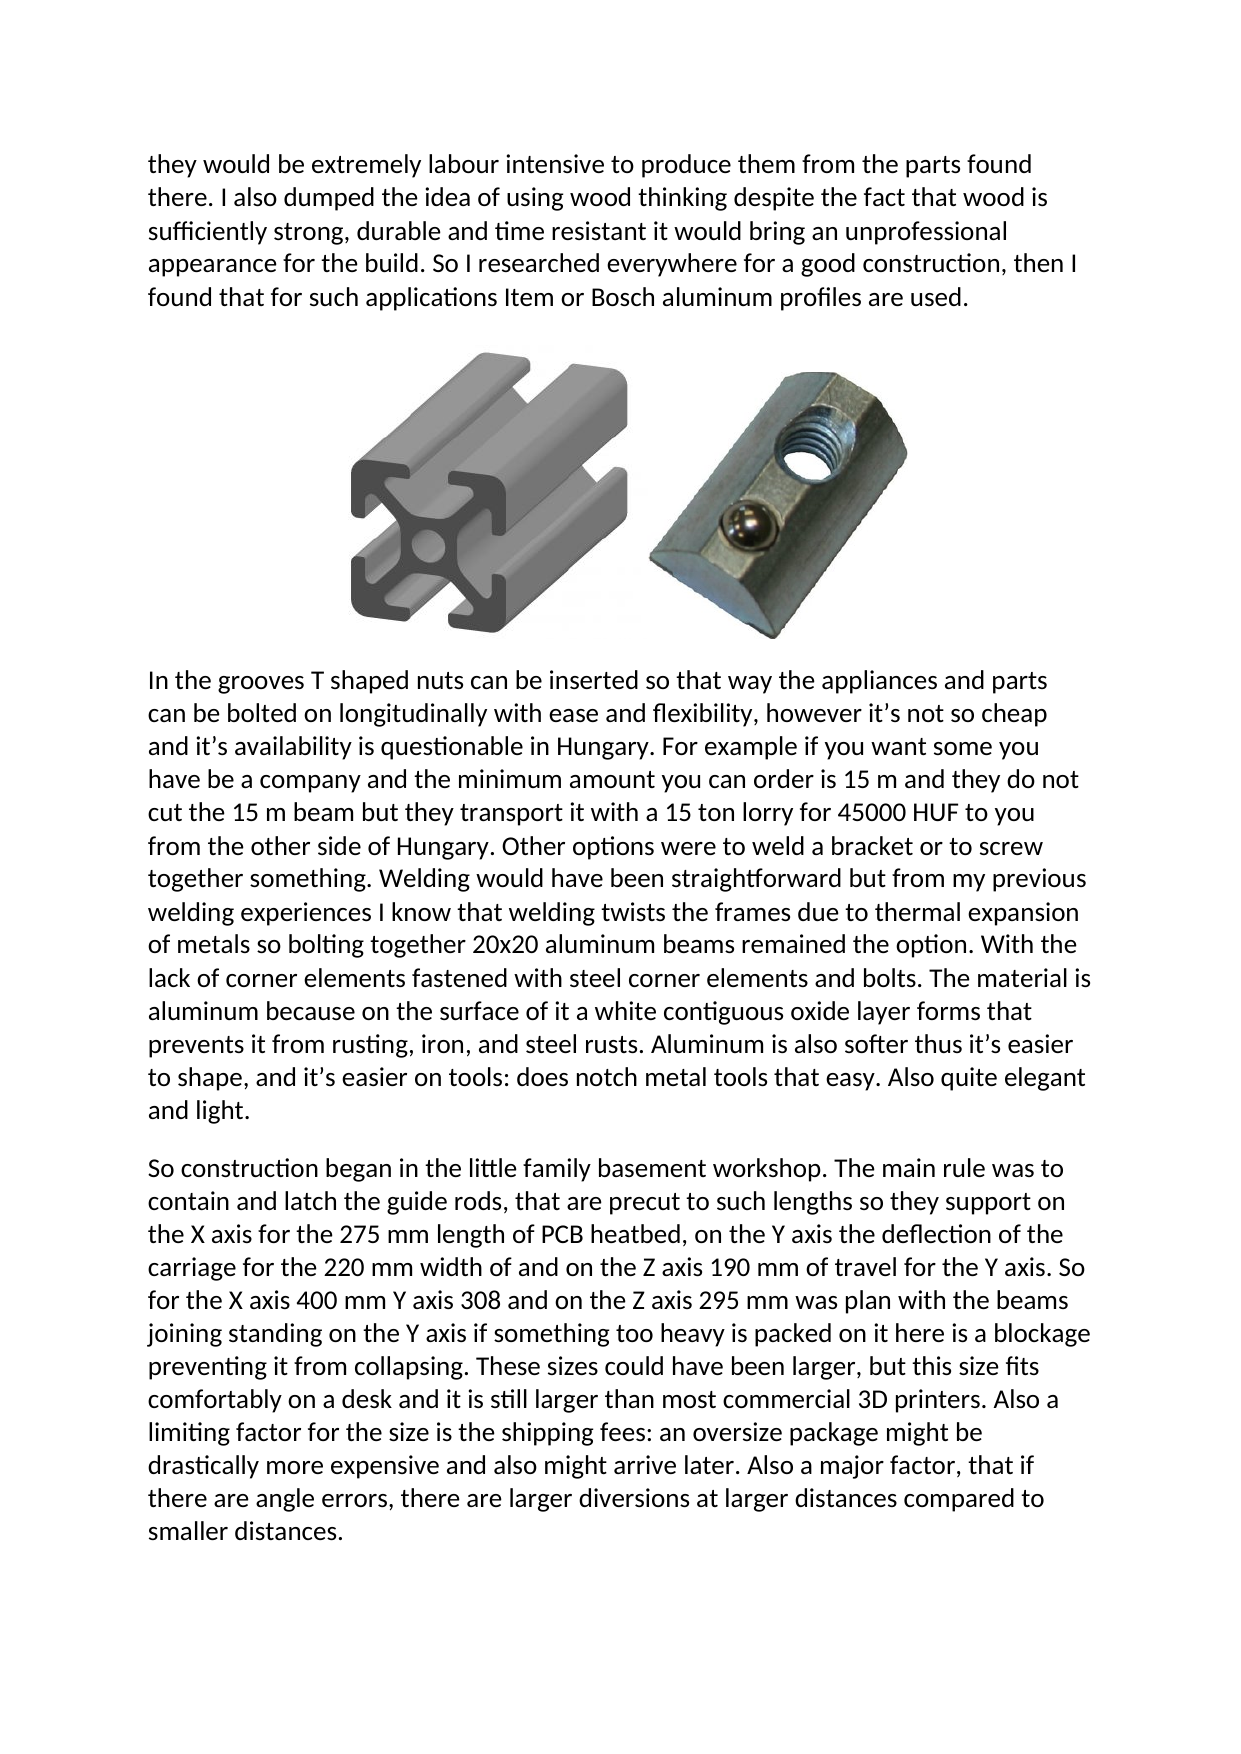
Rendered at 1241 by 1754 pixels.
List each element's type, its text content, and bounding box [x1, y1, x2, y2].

text So construction began in the little family basement workshop. The main rule was to contain and latch the guide rods, that are precut to such lengths so they support on the X axis for the 275 mm length of PCB heatbed, on the Y axis the deflection of the carriage for the 220 mm width of and on the Z axis 190 mm of travel for the Y axis. So for the X axis 400 mm Y axis 308 and on the Z axis 295 mm was plan with the beams joining standing on the Y axis if something too heavy is packed on it here is a blockage preventing it from collapsing. These sizes could have been larger, but this size fits comfortably on a desk and it is still larger than most commercial 3D printers. Also a limiting factor for the size is the shipping fees: an oversize package might be drastically more expensive and also might arrive later. Also a major factor, that if there are angle errors, there are larger diversions at larger distances compared to smaller distances. [148, 1151, 1093, 1547]
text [148, 148, 1093, 313]
picture [332, 337, 908, 639]
text In the grooves T shaped nuts can be inserted so that way the appliances and parts can be bolted on longitudinally with ease and flexibility, however it’s not so cheap and it’s availability is questionable in Hungary. For example if you want some you have be a company and the minimum amount you can order is 15 m and they do not cut the 15 m beam but they transport it with a 15 ton lorry for 45000 HUF to you from the other side of Hungary. Other options were to weld a bracket or to screw together something. Welding would have been straightforward but from my previous welding experiences I know that welding twists the frames due to thermal expansion of metals so bolting together 20x20 aluminum beams remained the option. With the lack of corner elements fastened with steel corner elements and bolts. The material is aluminum because on the surface of it a white contiguous oxide layer forms that prevents it from rusting, iron, and steel rusts. Aluminum is also softer thus it’s easier to shape, and it’s easier on tools: does notch metal tools that easy. Also quite elegant and light. [148, 663, 1093, 1126]
